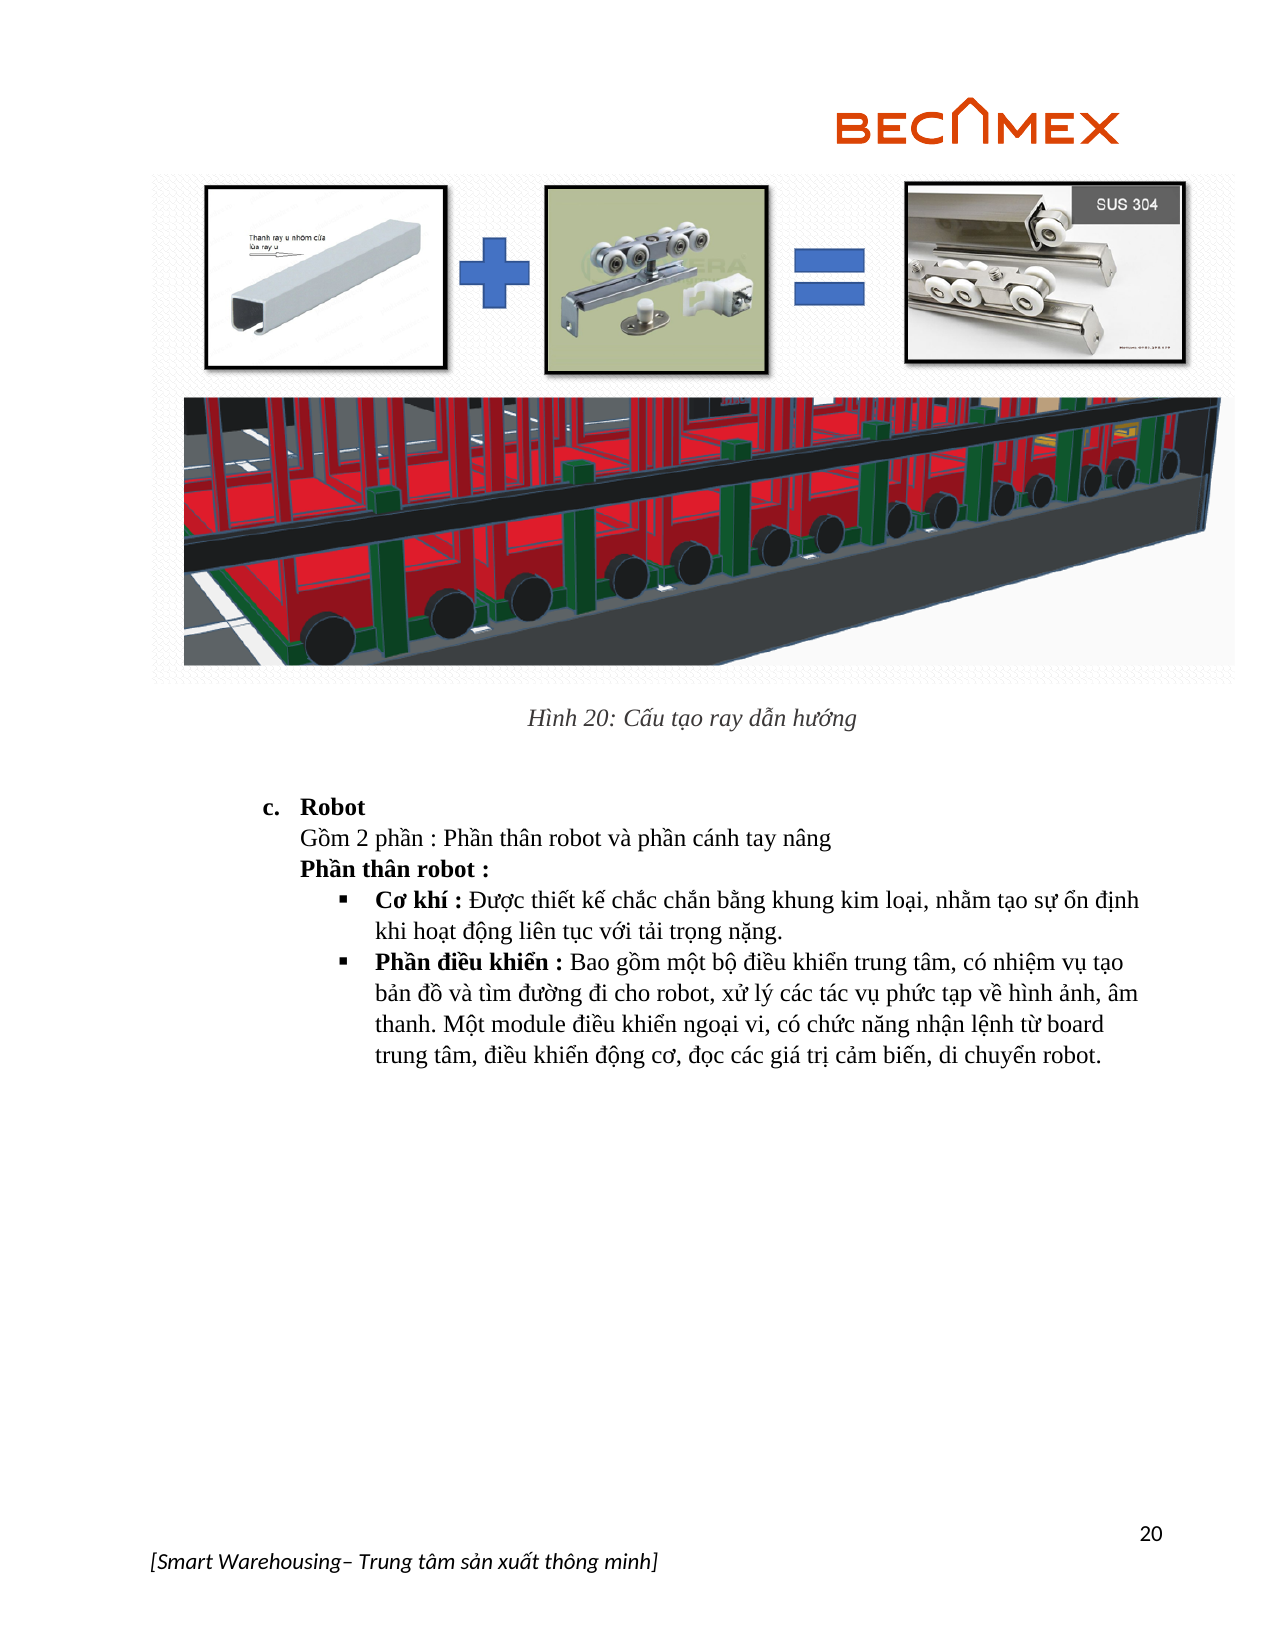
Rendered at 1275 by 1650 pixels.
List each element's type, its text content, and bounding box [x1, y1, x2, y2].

list Cơ khí : Được thiết kế chắc chắn bằng khung kim loại, nhằm tạo sự ổn định khi hoạt động liên tục với tải trọng nặng. [337, 885, 1162, 945]
list Robot [262, 792, 1162, 821]
list Phần thân robot : [300, 854, 1162, 883]
list Phần điều khiển : Bao gồm một bộ điều khiển trung tâm, có nhiệm vụ tạo bản đồ và tìm đường đi cho robot, xử lý các tác vụ phức tạp về hình ảnh, âm thanh. Một module điều khiển ngoại vi, có chức năng nhận lệnh từ board trung tâm, điều khiển động cơ, đọc các giá trị cảm biến, di chuyển robot. [337, 947, 1162, 1069]
picture [151, 174, 1235, 684]
list Gồm 2 phần : Phần thân robot và phần cánh tay nâng [300, 823, 1162, 852]
